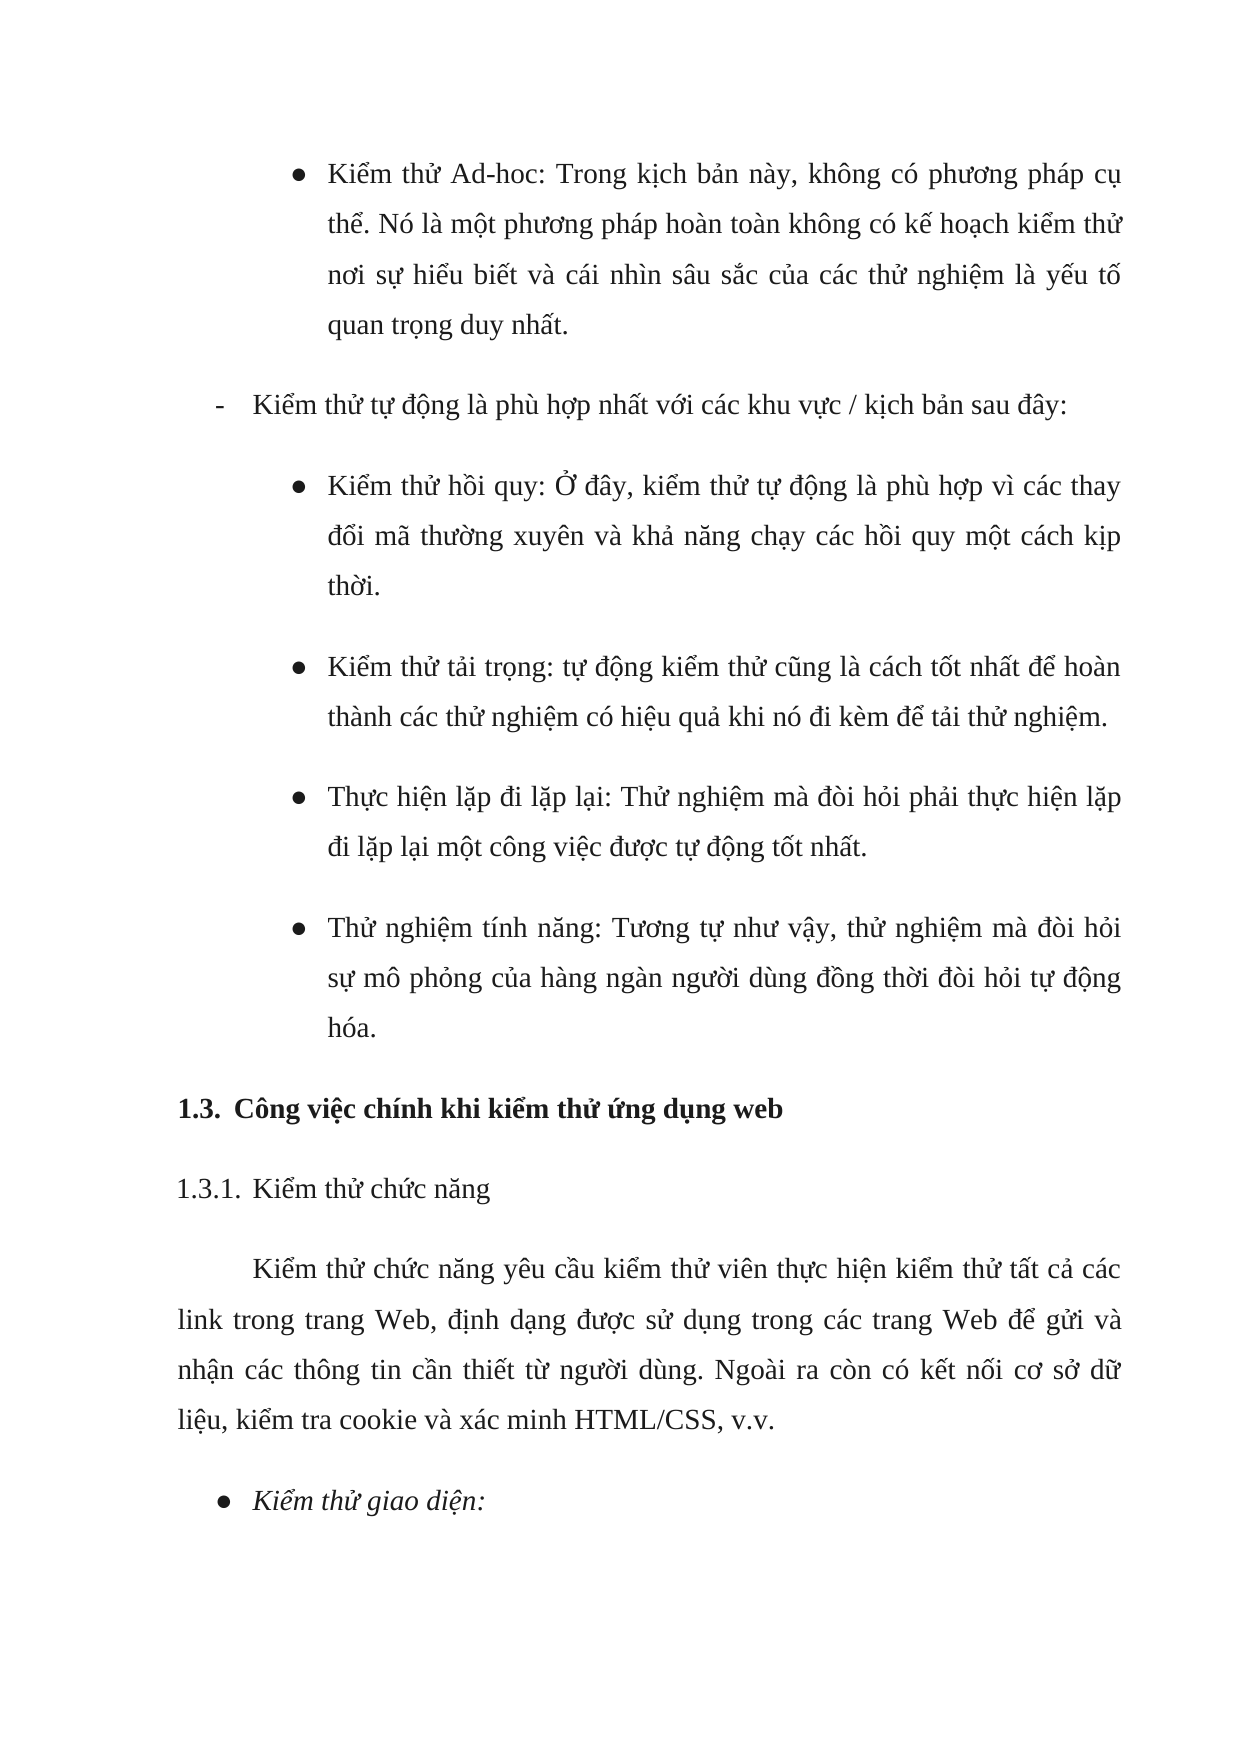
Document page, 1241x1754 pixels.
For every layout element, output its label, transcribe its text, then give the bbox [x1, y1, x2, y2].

list Kiểm thử Ad-hoc: Trong kịch bản này, không có phương pháp cụ thể. Nó là một phương pháp hoàn toàn không có kế hoạch kiểm thử nơi sự hiểu biết và cái nhìn sâu sắc của các thử nghiệm là yếu tố quan trọng duy nhất. [290, 156, 1123, 341]
text Kiểm thử chức năng yêu cầu kiểm thử viên thực hiện kiểm thử tất cả các link trong trang Web, định dạng được sử dụng trong các trang Web để gửi và nhận các thông tin cần thiết từ người dùng. Ngoài ra còn có kết nối cơ sở dữ liệu, kiểm tra cookie và xác minh HTML/CSS, v.v. [177, 1251, 1123, 1436]
list Kiểm thử giao diện: [215, 1483, 1123, 1516]
list Kiểm thử tự động là phù hợp nhất với các khu vực / kịch bản sau đây: [215, 387, 1123, 421]
list Kiểm thử tải trọng: tự động kiểm thử cũng là cách tốt nhất để hoàn thành các thử nghiệm có hiệu quả khi nó đi kèm để tải thử nghiệm. [290, 649, 1123, 732]
list Thử nghiệm tính năng: Tương tự như vậy, thử nghiệm mà đòi hỏi sự mô phỏng của hàng ngàn người dùng đồng thời đòi hỏi tự động hóa. [290, 910, 1123, 1044]
list Kiểm thử hồi quy: Ở đây, kiểm thử tự động là phù hợp vì các thay đổi mã thường xuyên và khả năng chạy các hồi quy một cách kịp thời. [290, 468, 1123, 602]
list Kiểm thử chức năng [176, 1171, 1123, 1205]
list Công việc chính khi kiểm thử ứng dụng web [177, 1091, 1123, 1124]
list Thực hiện lặp đi lặp lại: Thử nghiệm mà đòi hỏi phải thực hiện lặp đi lặp lại một công việc được tự động tốt nhất. [290, 779, 1123, 863]
